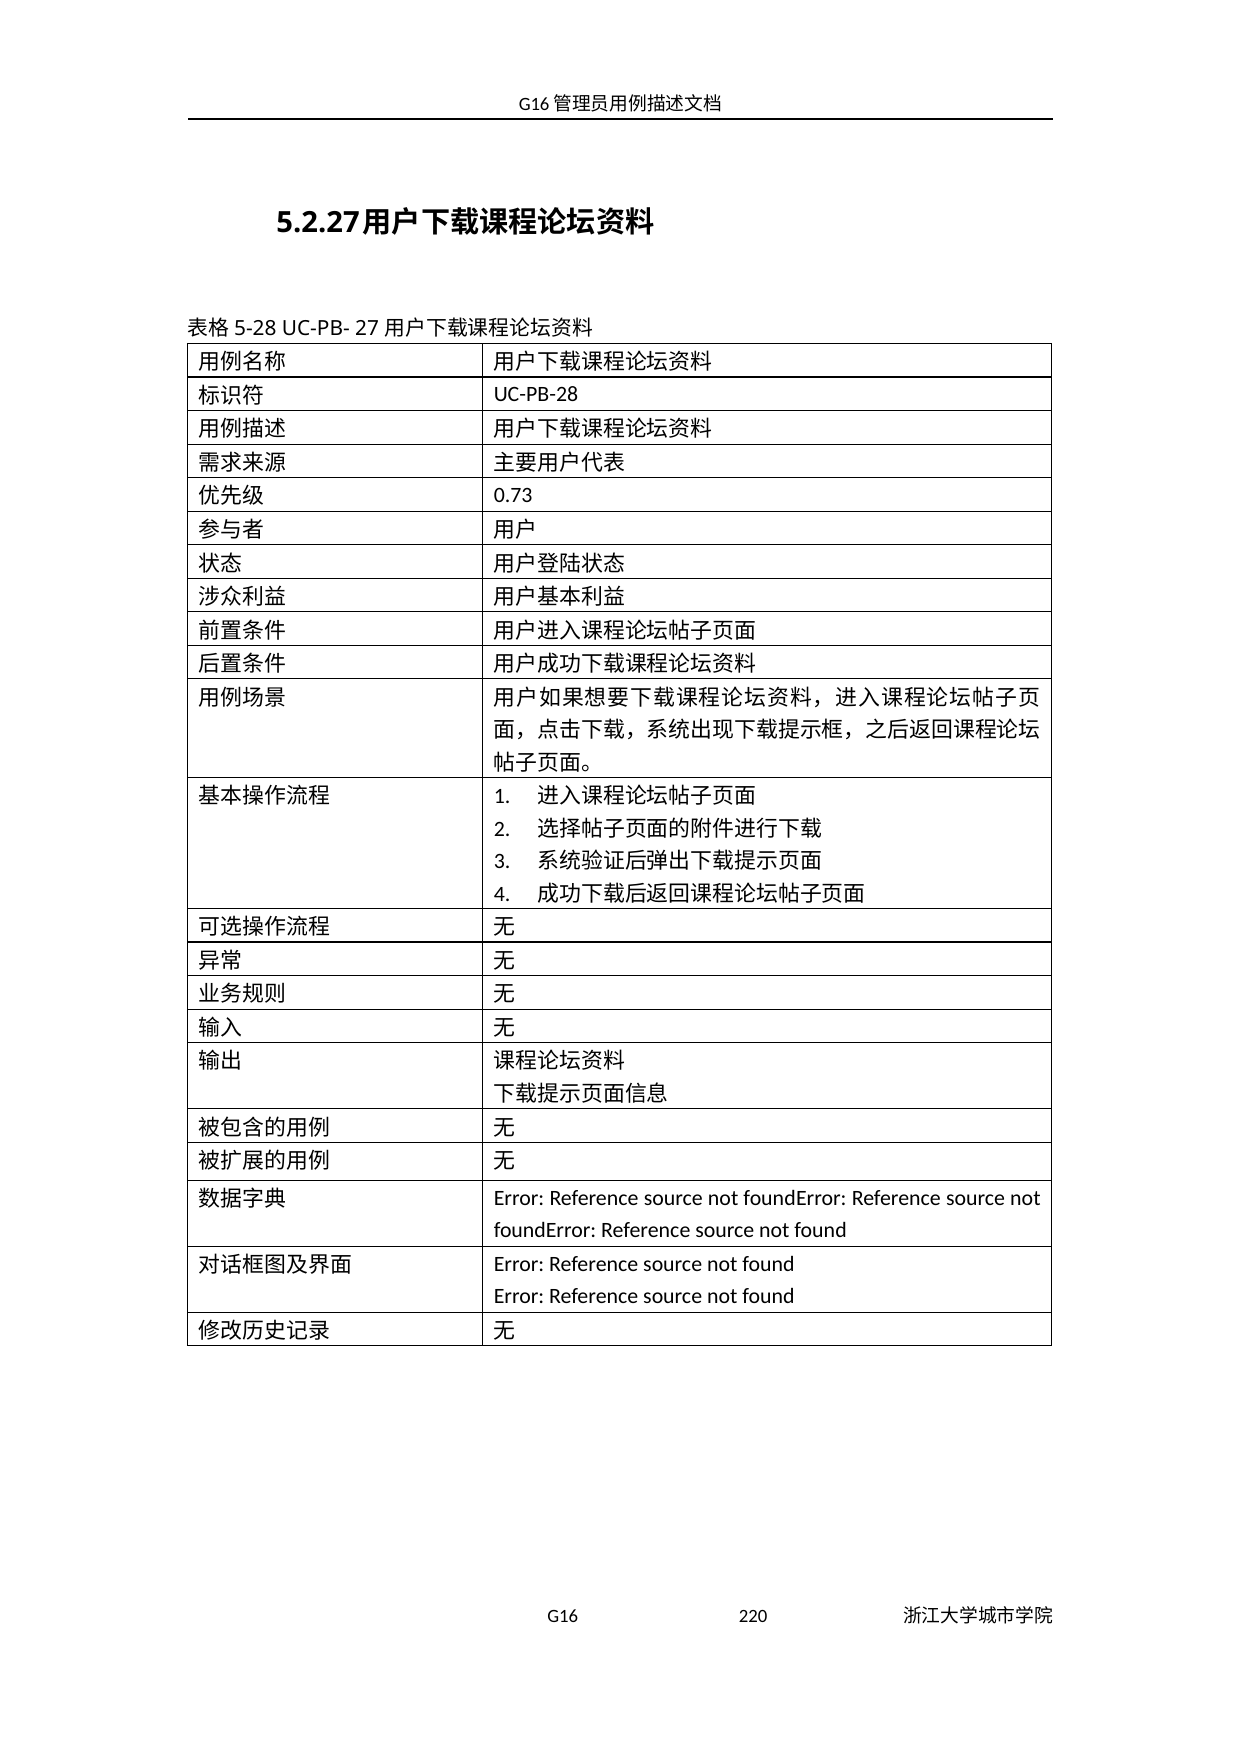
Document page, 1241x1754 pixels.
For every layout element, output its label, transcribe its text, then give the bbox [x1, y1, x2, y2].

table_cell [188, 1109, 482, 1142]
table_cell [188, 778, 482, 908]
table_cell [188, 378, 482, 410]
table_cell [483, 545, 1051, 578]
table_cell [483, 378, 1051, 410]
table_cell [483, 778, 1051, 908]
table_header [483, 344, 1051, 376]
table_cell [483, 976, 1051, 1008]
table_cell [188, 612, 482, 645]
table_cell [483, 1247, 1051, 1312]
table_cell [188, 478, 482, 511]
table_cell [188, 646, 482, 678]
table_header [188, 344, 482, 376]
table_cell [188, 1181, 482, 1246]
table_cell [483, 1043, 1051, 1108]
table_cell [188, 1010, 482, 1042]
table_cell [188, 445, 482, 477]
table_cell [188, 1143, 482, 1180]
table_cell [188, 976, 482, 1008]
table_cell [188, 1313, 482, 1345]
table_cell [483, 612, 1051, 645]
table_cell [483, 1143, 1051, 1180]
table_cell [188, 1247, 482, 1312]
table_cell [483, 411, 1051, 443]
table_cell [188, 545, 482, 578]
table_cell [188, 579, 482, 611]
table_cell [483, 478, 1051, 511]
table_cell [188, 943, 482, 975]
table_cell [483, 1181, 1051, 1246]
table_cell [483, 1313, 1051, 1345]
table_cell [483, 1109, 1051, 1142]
subtitle 用户下载课程论坛资料 [276, 187, 1053, 252]
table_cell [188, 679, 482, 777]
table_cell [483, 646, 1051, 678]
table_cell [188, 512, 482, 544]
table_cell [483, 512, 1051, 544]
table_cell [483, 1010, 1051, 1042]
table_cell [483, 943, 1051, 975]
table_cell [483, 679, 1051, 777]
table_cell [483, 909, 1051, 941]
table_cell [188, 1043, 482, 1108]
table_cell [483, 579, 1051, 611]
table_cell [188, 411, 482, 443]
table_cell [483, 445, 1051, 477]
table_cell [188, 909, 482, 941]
